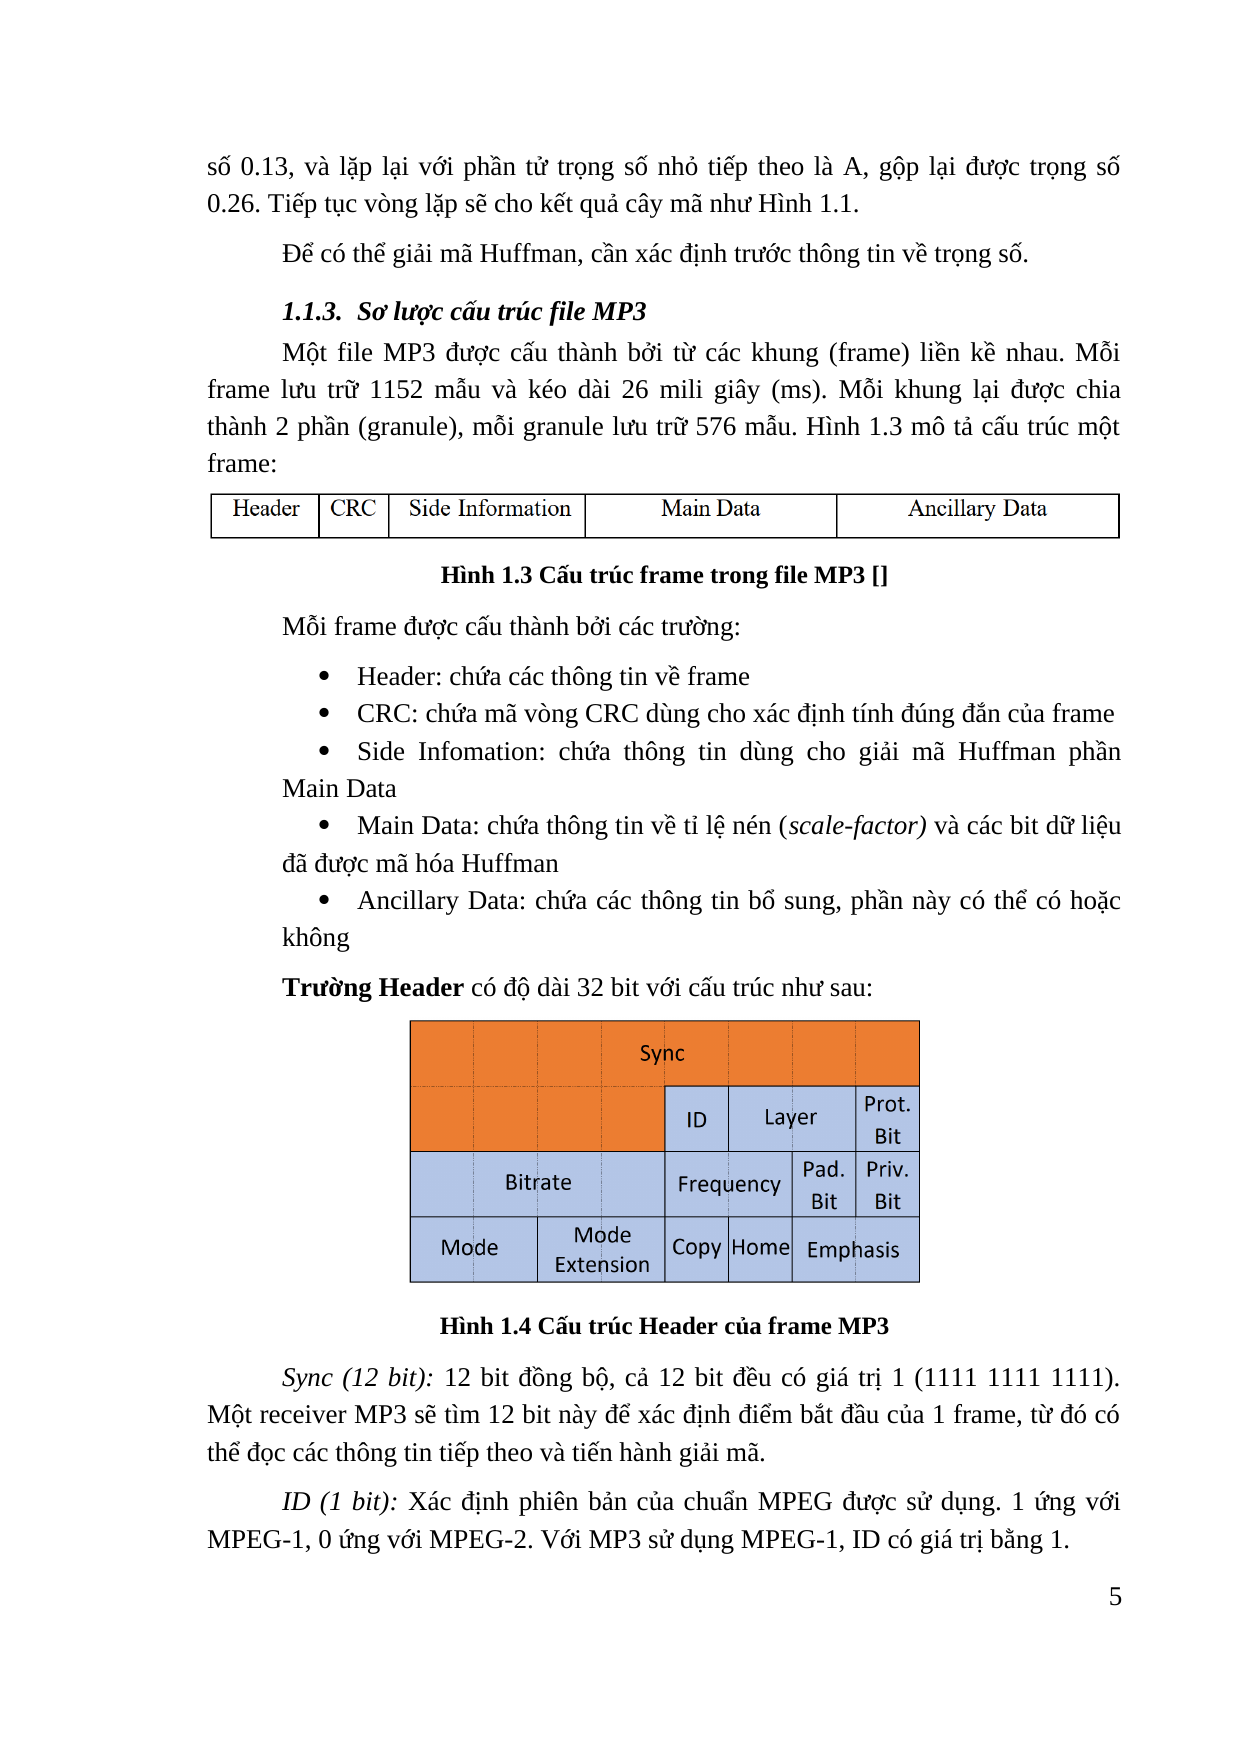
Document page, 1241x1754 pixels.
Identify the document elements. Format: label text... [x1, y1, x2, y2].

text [207, 150, 1122, 218]
subtitle Sơ lược cấu trúc file MP3 [282, 295, 1122, 326]
text Một file MP3 được cấu thành bởi từ các khung (frame) liền kề nhau. Mỗi frame lưu trữ 1152 mẫu và kéo dài 26 mili giây (ms). Mỗi khung lại được chia thành 2 phần (granule), mỗi granule lưu trữ 576 mẫu. Hình 1.3 mô tả cấu trúc một frame: [207, 336, 1122, 479]
text Hình 1.4 Cấu trúc Header của frame MP3 [207, 1311, 1122, 1340]
list Header: chứa các thông tin về frame [282, 660, 1122, 691]
list Side Infomation: chứa thông tin dùng cho giải mã Huffman phần Main Data [282, 735, 1122, 803]
text Hình 1.3 Cấu trúc frame trong file MP3 [] [207, 560, 1122, 589]
text Để có thể giải mã Huffman, cần xác định trước thông tin về trọng số. [207, 237, 1122, 268]
text Sync (12 bit): 12 bit đồng bộ, cả 12 bit đều có giá trị 1 (1111 1111 1111). Một receiver MP3 sẽ tìm 12 bit này để xác định điểm bắt đầu của 1 frame, từ đó có thể đọc các thông tin tiếp theo và tiến hành giải mã. [207, 1361, 1122, 1467]
list Ancillary Data: chứa các thông tin bổ sung, phần này có thể có hoặc không [282, 884, 1122, 953]
picture [408, 1017, 920, 1284]
text Trường Header có độ dài 32 bit với cấu trúc như sau: [207, 971, 1122, 1002]
list CRC: chứa mã vòng CRC dùng cho xác định tính đúng đắn của frame [282, 697, 1122, 728]
text ID (1 bit): Xác định phiên bản của chuẩn MPEG được sử dụng. 1 ứng với MPEG-1, 0 ứng với MPEG-2. Với MP3 sử dụng MPEG-1, ID có giá trị bằng 1. [207, 1485, 1122, 1554]
text Mỗi frame được cấu thành bởi các trường: [207, 610, 1122, 641]
list Main Data: chứa thông tin về tỉ lệ nén (scale-factor) và các bit dữ liệu đã được mã hóa Huffman [282, 809, 1122, 878]
picture [206, 487, 1123, 542]
